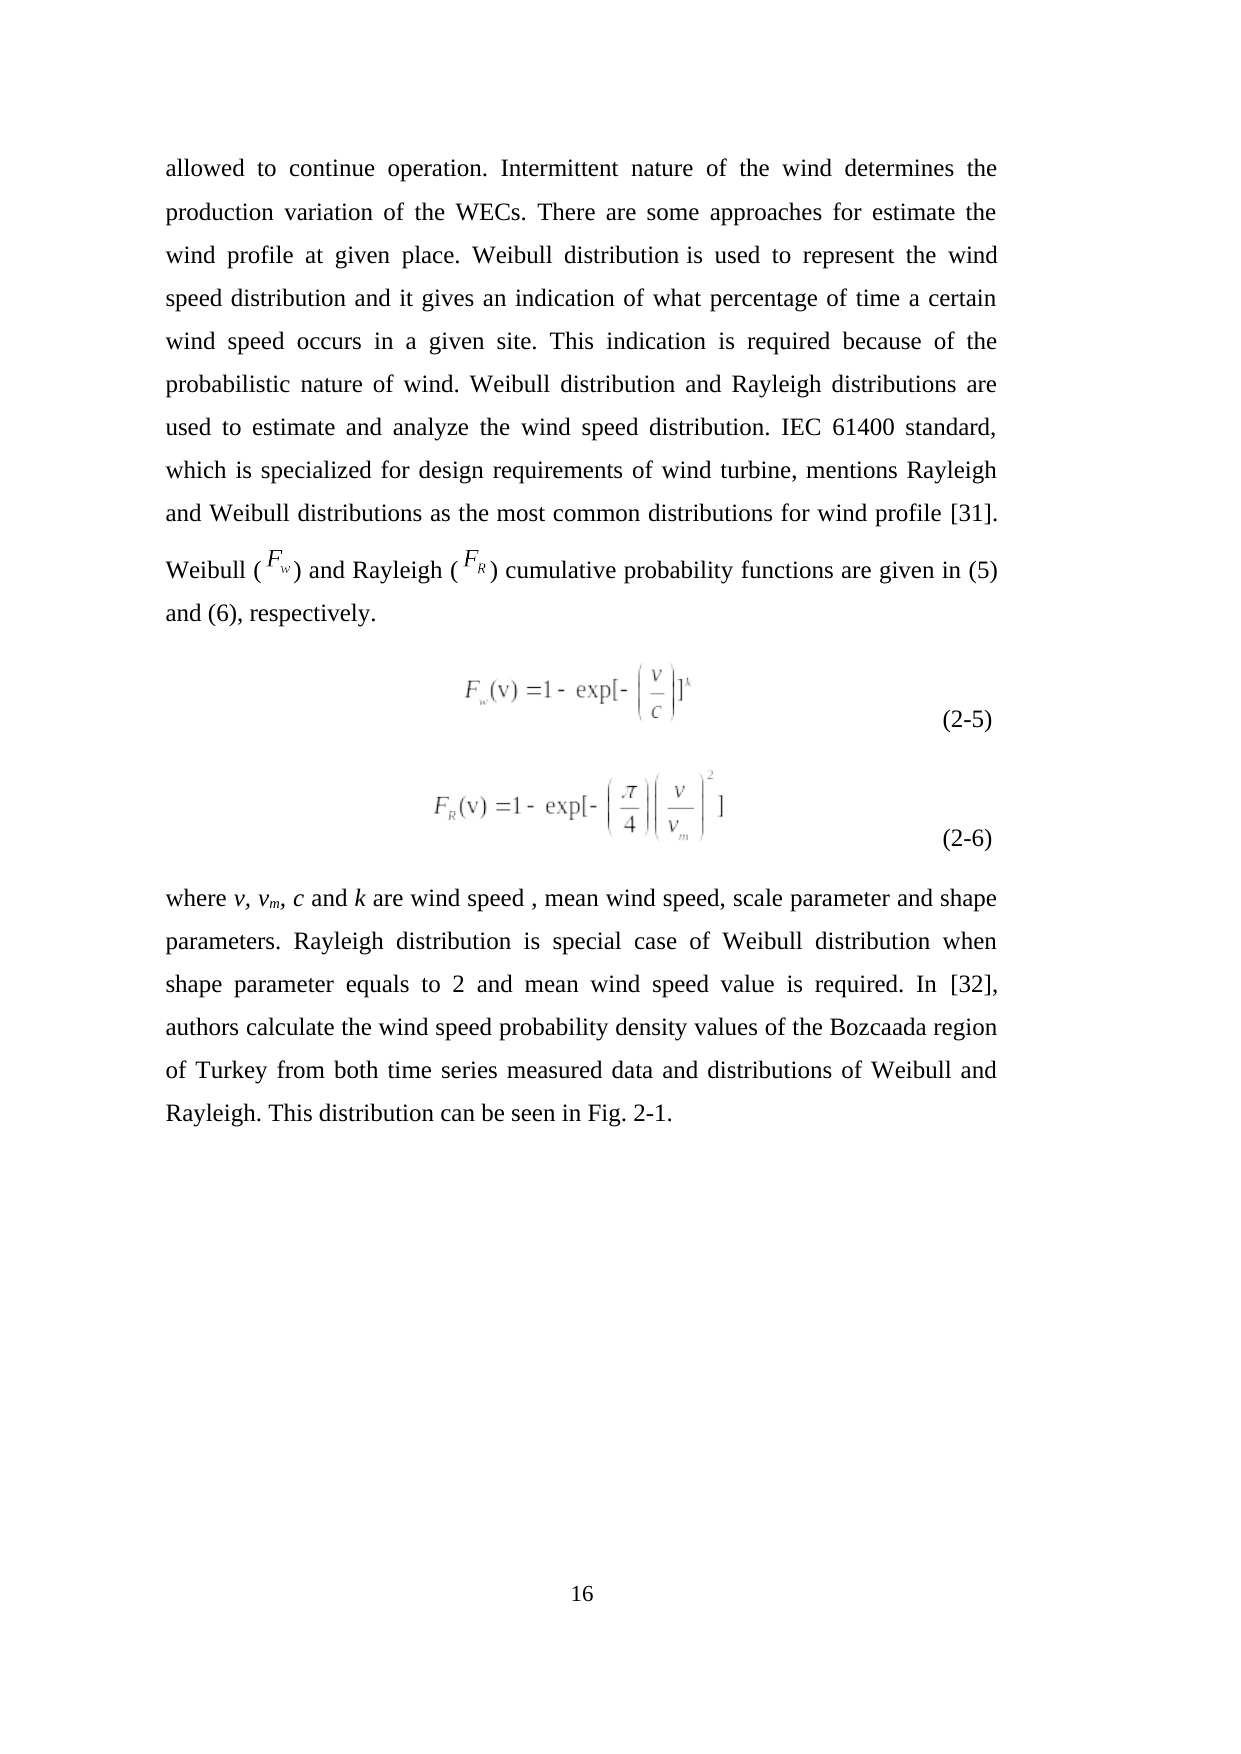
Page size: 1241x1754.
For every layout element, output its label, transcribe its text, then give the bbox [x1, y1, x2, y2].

text (2-5) [165, 658, 998, 733]
text where v, vm, c and k are wind speed , mean wind speed, scale parameter and shape parameters. Rayleigh distribution is special case of Weibull distribution when shape parameter equals to 2 and mean wind speed value is required. In [32], authors calculate the wind speed probability density values of the Bozcaada region of Turkey from both time series measured data and distributions of Weibull and Rayleigh. This distribution can be seen in Fig. 2-1. [165, 883, 998, 1127]
text (2-6) [165, 764, 998, 852]
